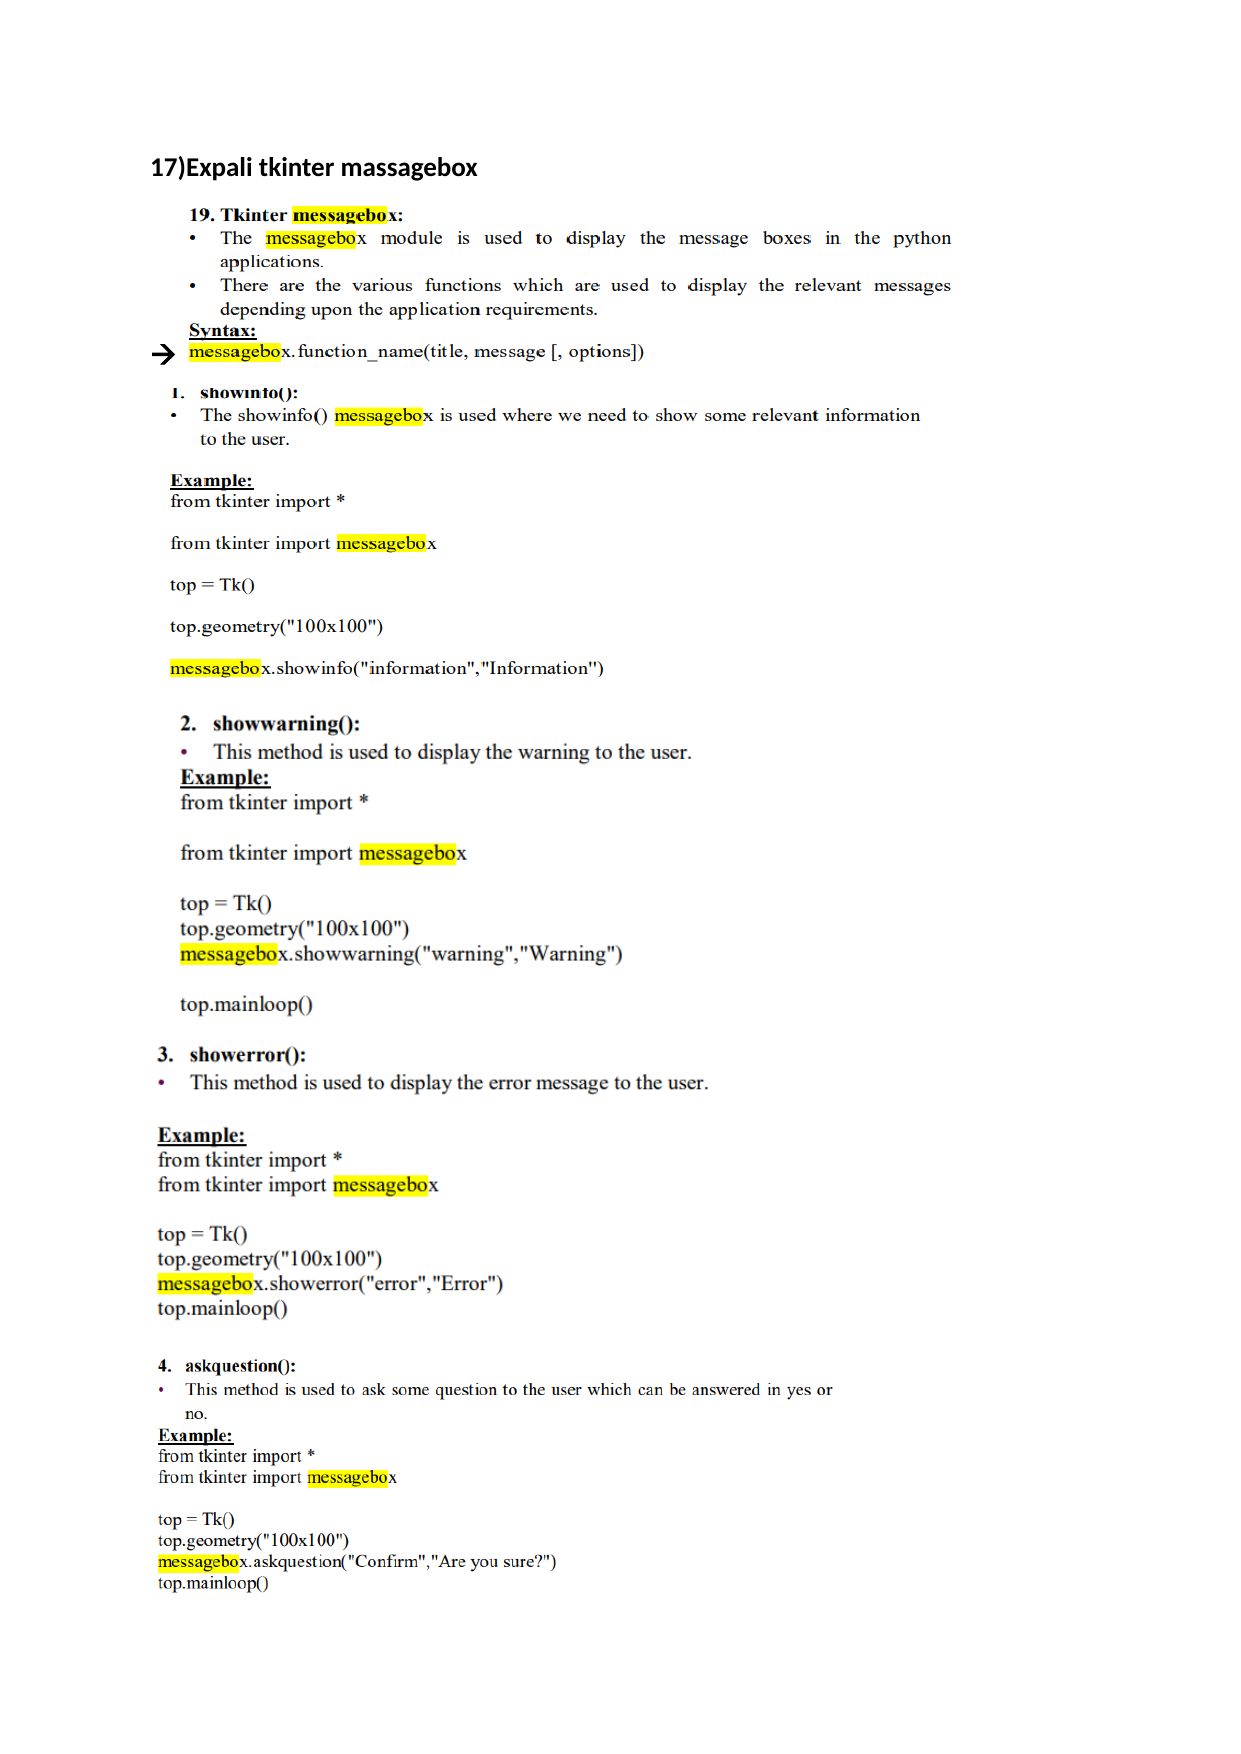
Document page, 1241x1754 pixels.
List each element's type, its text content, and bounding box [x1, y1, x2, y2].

picture [150, 1041, 786, 1331]
picture [150, 388, 926, 696]
picture [150, 1349, 843, 1600]
picture [156, 714, 716, 1022]
text 17)Expali tkinter massagebox [150, 150, 1090, 183]
picture [177, 202, 961, 364]
